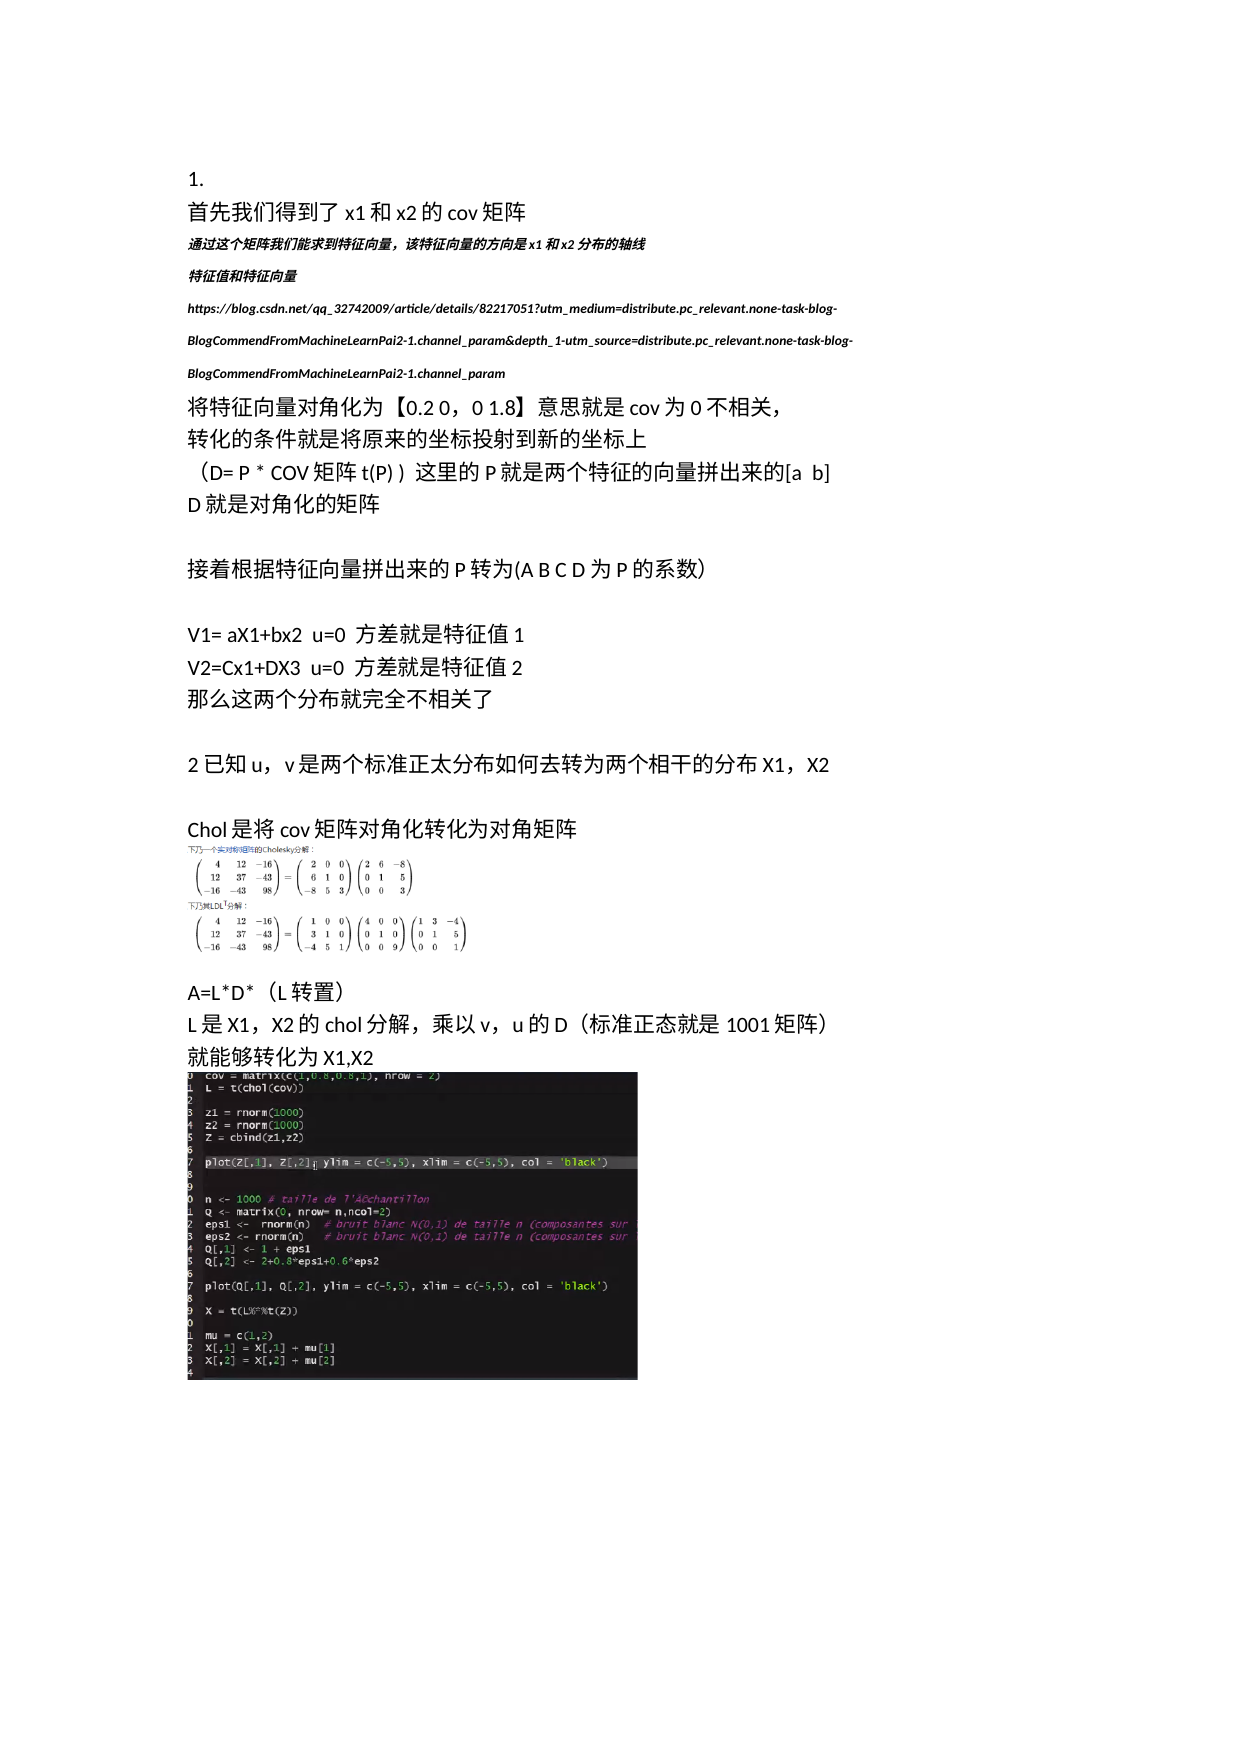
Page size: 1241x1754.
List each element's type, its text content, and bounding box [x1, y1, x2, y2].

text 转化的条件就是将原来的坐标投射到新的坐标上 [187, 422, 1053, 454]
text 特征值和特征向量 [187, 259, 1053, 292]
text L是X1，X2的chol分解，乘以v，u的D（标准正态就是 1001矩阵） [187, 1007, 1053, 1039]
text 将特征向量对角化为【0.2 0，0 1.8】意思就是cov为0不相关， [187, 389, 1053, 422]
text V1= aX1+bx2 u=0 方差就是特征值1 [187, 617, 1053, 649]
text Chol是将cov矩阵对角化转化为对角矩阵 [187, 812, 1053, 844]
text 通过这个矩阵我们能求到特征向量，该特征向量的方向是x1和x2分布的轴线 [187, 227, 1053, 259]
text https://blog.csdn.net/qq_32742009/article/details/82217051?utm_medium=distribute.pc_relevant.none-task-blog-BlogCommendFromMachineLearnPai2-1.channel_param&depth_1-utm_source=distribute.pc_relevant.none-task-blog-BlogCommendFromMachineLearnPai2-1.channel_param [187, 292, 1053, 389]
text 2已知u，v是两个标准正太分布如何去转为两个相干的分布X1，X2 [187, 747, 1053, 779]
text （D= P * COV矩阵t(P) ) 这里的P就是两个特征的向量拼出来的[a b] [187, 454, 1053, 487]
picture [187, 844, 494, 963]
picture [187, 1072, 638, 1380]
text V2=Cx1+DX3 u=0 方差就是特征值2 [187, 649, 1053, 682]
text A=L*D*（L 转置） [187, 974, 1053, 1007]
text D就是对角化的矩阵 [187, 487, 1053, 519]
text 就能够转化为X1,X2 [187, 1039, 1053, 1072]
text 1. [187, 162, 1053, 194]
text 那么这两个分布就完全不相关了 [187, 682, 1053, 714]
text 首先我们得到了x1和x2的cov矩阵 [187, 194, 1053, 227]
text 接着根据特征向量拼出来的P转为(A B C D 为P的系数） [187, 552, 1053, 584]
